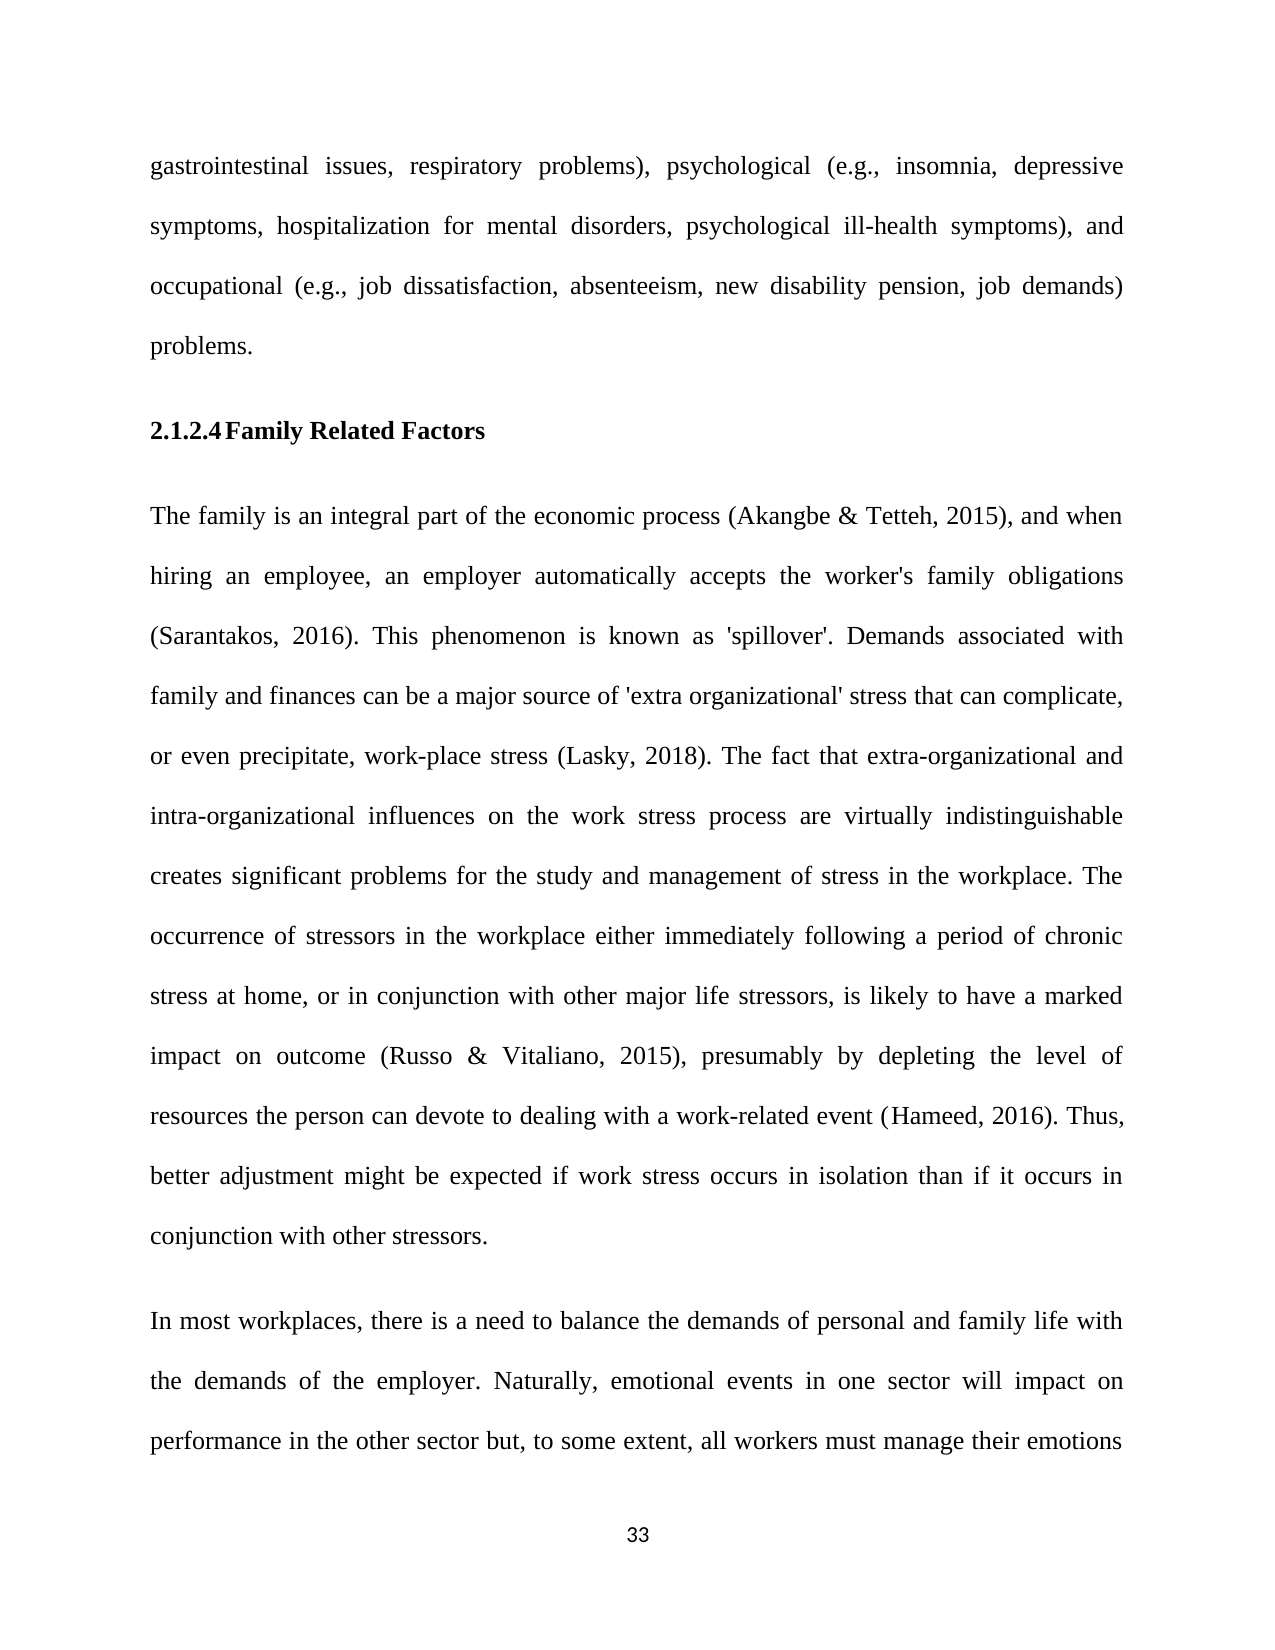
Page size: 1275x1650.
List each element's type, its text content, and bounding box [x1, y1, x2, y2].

text 2.1.2.4 Family Related Factors [150, 415, 1125, 445]
text The family is an integral part of the economic process (Akangbe & Tetteh, 2015), and when hiring an employee, an employer automatically accepts the worker's family obligations (Sarantakos, 2016). This phenomenon is known as 'spillover'. Demands associated with family and finances can be a major source of 'extra organizational' stress that can complicate, or even precipitate, work-place stress (Lasky, 2018). The fact that extra-organizational and intra-organizational influences on the work stress process are virtually indistinguishable creates significant problems for the study and management of stress in the workplace. The occurrence of stressors in the workplace either immediately following a period of chronic stress at home, or in conjunction with other major life stressors, is likely to have a marked impact on outcome (Russo & Vitaliano, 2015), presumably by depleting the level of resources the person can devote to dealing with a work-related event (Hameed, 2016). Thus, better adjustment might be expected if work stress occurs in isolation than if it occurs in conjunction with other stressors. [150, 500, 1125, 1250]
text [150, 150, 1125, 360]
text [150, 1305, 1125, 1455]
